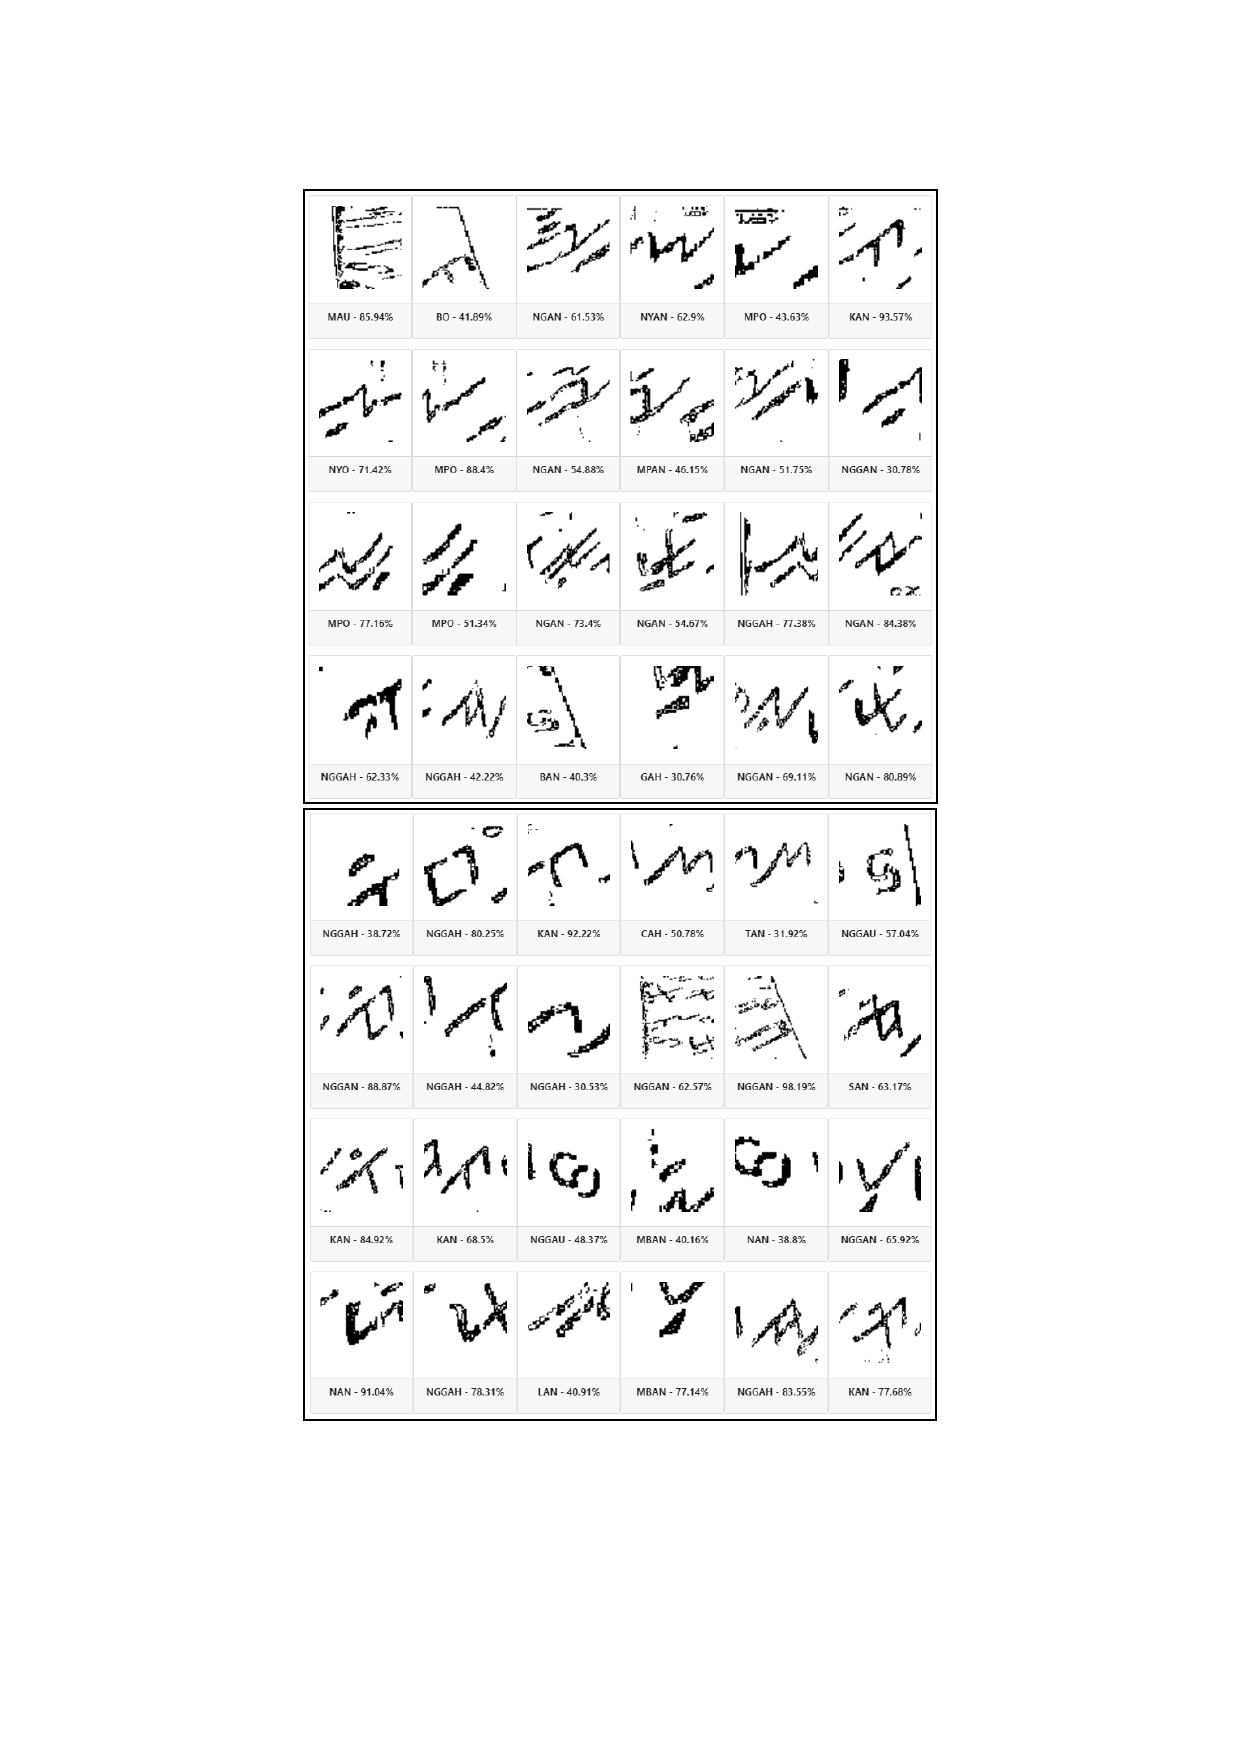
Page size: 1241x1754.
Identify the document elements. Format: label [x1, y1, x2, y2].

picture [305, 191, 936, 802]
picture [305, 810, 935, 1419]
